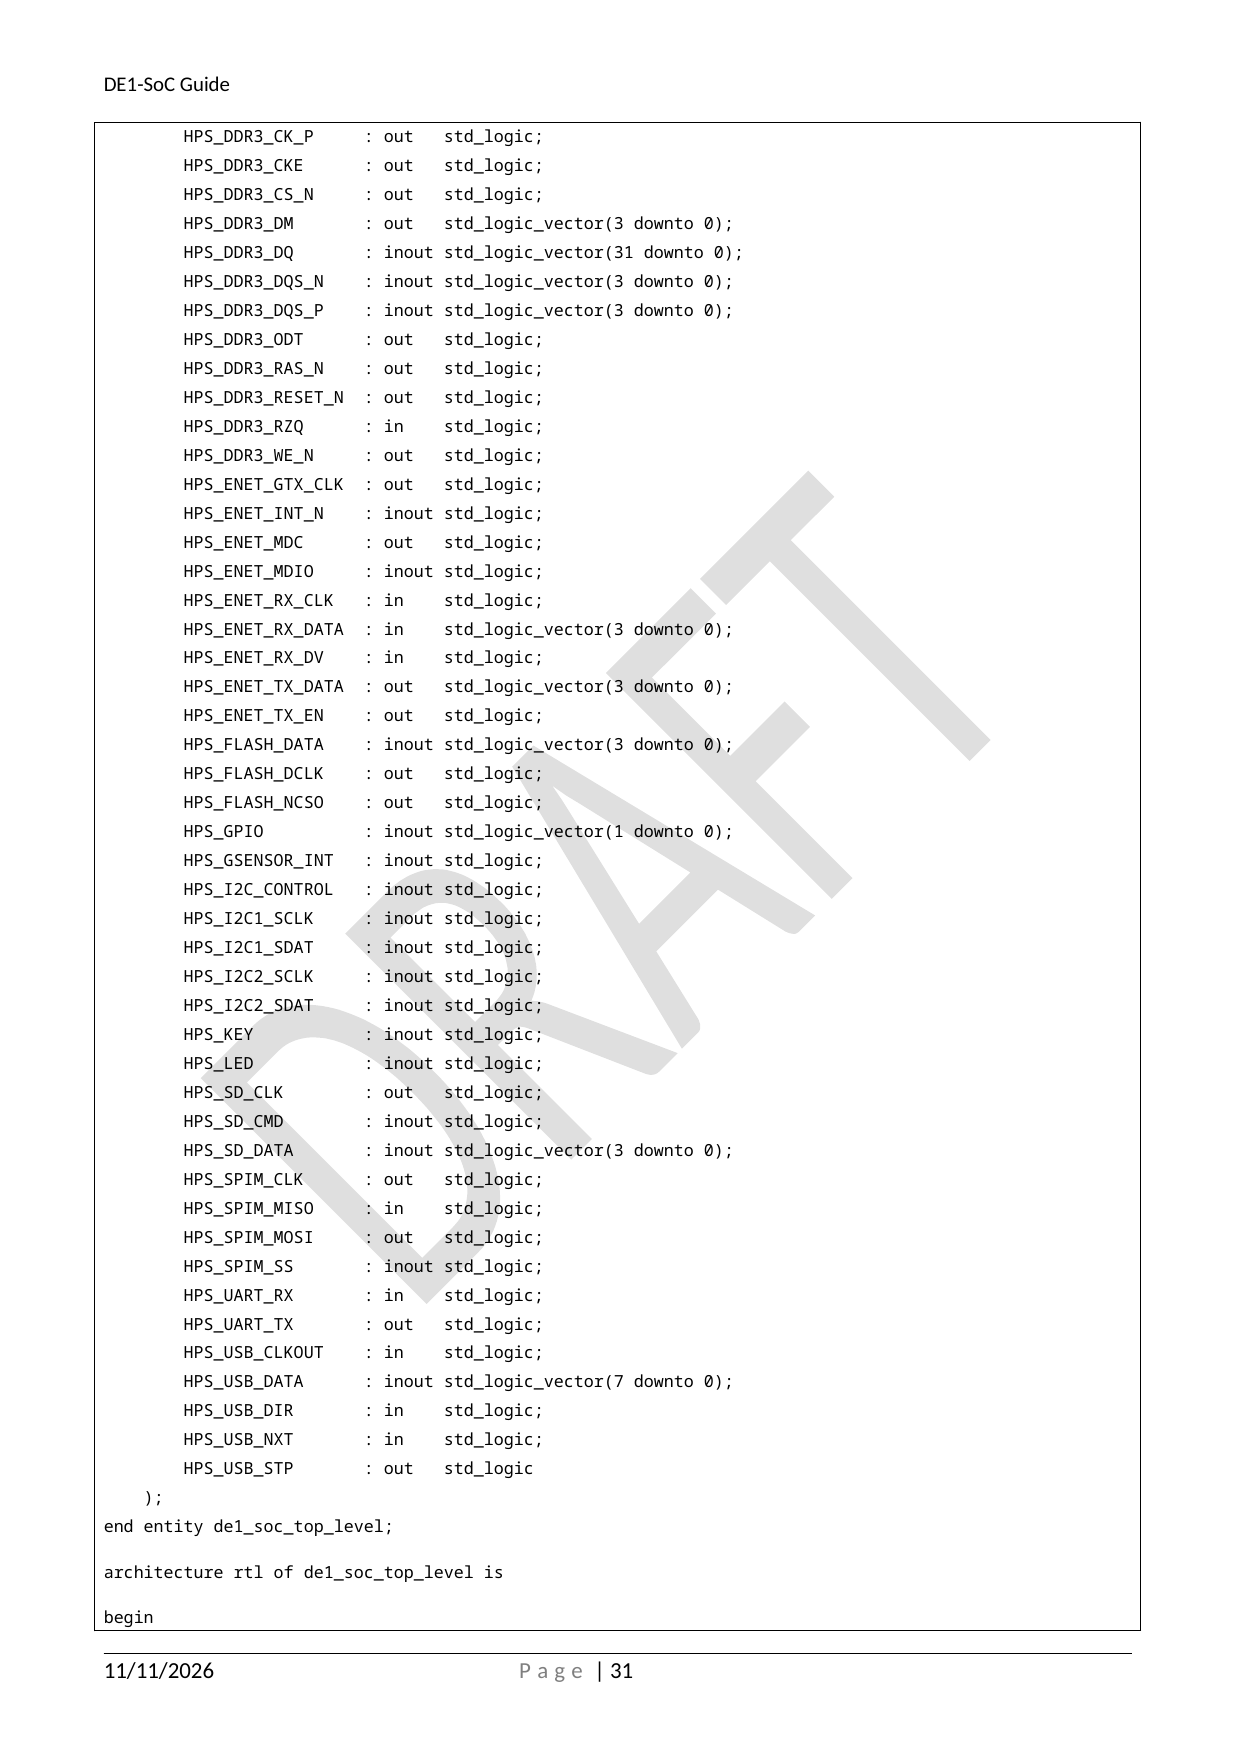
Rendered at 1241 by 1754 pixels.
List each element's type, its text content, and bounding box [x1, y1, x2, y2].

text HPS_DDR3_CS_N : out std_logic; [95, 179, 1140, 205]
text HPS_SPIM_CLK : out std_logic; [95, 1164, 1140, 1190]
text HPS_SPIM_MOSI : out std_logic; [95, 1222, 1140, 1248]
text HPS_FLASH_NCSO : out std_logic; [95, 788, 1140, 813]
text HPS_UART_RX : in std_logic; [95, 1280, 1140, 1306]
text HPS_ENET_MDIO : inout std_logic; [95, 556, 1140, 582]
text HPS_DDR3_CK_P : out std_logic; [95, 123, 1140, 147]
text HPS_KEY : inout std_logic; [95, 1019, 1140, 1045]
text HPS_ENET_TX_DATA : out std_logic_vector(3 downto 0); [95, 672, 1140, 698]
text HPS_DDR3_RESET_N : out std_logic; [95, 382, 1140, 408]
text HPS_I2C1_SCLK : inout std_logic; [95, 903, 1140, 929]
text HPS_UART_TX : out std_logic; [95, 1309, 1140, 1335]
text HPS_DDR3_RAS_N : out std_logic; [95, 353, 1140, 379]
text HPS_DDR3_WE_N : out std_logic; [95, 440, 1140, 466]
text HPS_USB_CLKOUT : in std_logic; [95, 1338, 1140, 1364]
text HPS_ENET_RX_DV : in std_logic; [95, 643, 1140, 669]
text HPS_ENET_RX_DATA : in std_logic_vector(3 downto 0); [95, 614, 1140, 640]
text HPS_SD_CMD : inout std_logic; [95, 1106, 1140, 1132]
text HPS_I2C2_SDAT : inout std_logic; [95, 990, 1140, 1016]
text HPS_DDR3_DQ : inout std_logic_vector(31 downto 0); [95, 237, 1140, 263]
text HPS_I2C_CONTROL : inout std_logic; [95, 874, 1140, 900]
text HPS_USB_STP : out std_logic [95, 1454, 1140, 1479]
text HPS_ENET_INT_N : inout std_logic; [95, 498, 1140, 524]
text HPS_DDR3_DQS_N : inout std_logic_vector(3 downto 0); [95, 266, 1140, 292]
text HPS_ENET_MDC : out std_logic; [95, 527, 1140, 553]
text HPS_SPIM_SS : inout std_logic; [95, 1251, 1140, 1277]
text HPS_SPIM_MISO : in std_logic; [95, 1193, 1140, 1219]
text HPS_USB_NXT : in std_logic; [95, 1425, 1140, 1451]
text HPS_ENET_RX_CLK : in std_logic; [95, 585, 1140, 611]
text HPS_DDR3_DQS_P : inout std_logic_vector(3 downto 0); [95, 295, 1140, 321]
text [95, 1512, 1140, 1630]
text HPS_DDR3_CKE : out std_logic; [95, 151, 1140, 176]
text HPS_DDR3_RZQ : in std_logic; [95, 411, 1140, 437]
text HPS_DDR3_DM : out std_logic_vector(3 downto 0); [95, 208, 1140, 234]
text HPS_GSENSOR_INT : inout std_logic; [95, 846, 1140, 871]
text HPS_USB_DIR : in std_logic; [95, 1396, 1140, 1422]
text HPS_SD_CLK : out std_logic; [95, 1077, 1140, 1103]
text HPS_I2C1_SDAT : inout std_logic; [95, 932, 1140, 958]
text HPS_LED : inout std_logic; [95, 1048, 1140, 1074]
text HPS_FLASH_DATA : inout std_logic_vector(3 downto 0); [95, 730, 1140, 756]
text HPS_SD_DATA : inout std_logic_vector(3 downto 0); [95, 1135, 1140, 1161]
text HPS_FLASH_DCLK : out std_logic; [95, 759, 1140, 784]
text HPS_USB_DATA : inout std_logic_vector(7 downto 0); [95, 1367, 1140, 1393]
text HPS_ENET_GTX_CLK : out std_logic; [95, 469, 1140, 495]
text HPS_GPIO : inout std_logic_vector(1 downto 0); [95, 817, 1140, 842]
text ); [95, 1483, 1140, 1508]
text HPS_DDR3_ODT : out std_logic; [95, 324, 1140, 350]
text HPS_I2C2_SCLK : inout std_logic; [95, 961, 1140, 987]
text HPS_ENET_TX_EN : out std_logic; [95, 701, 1140, 727]
